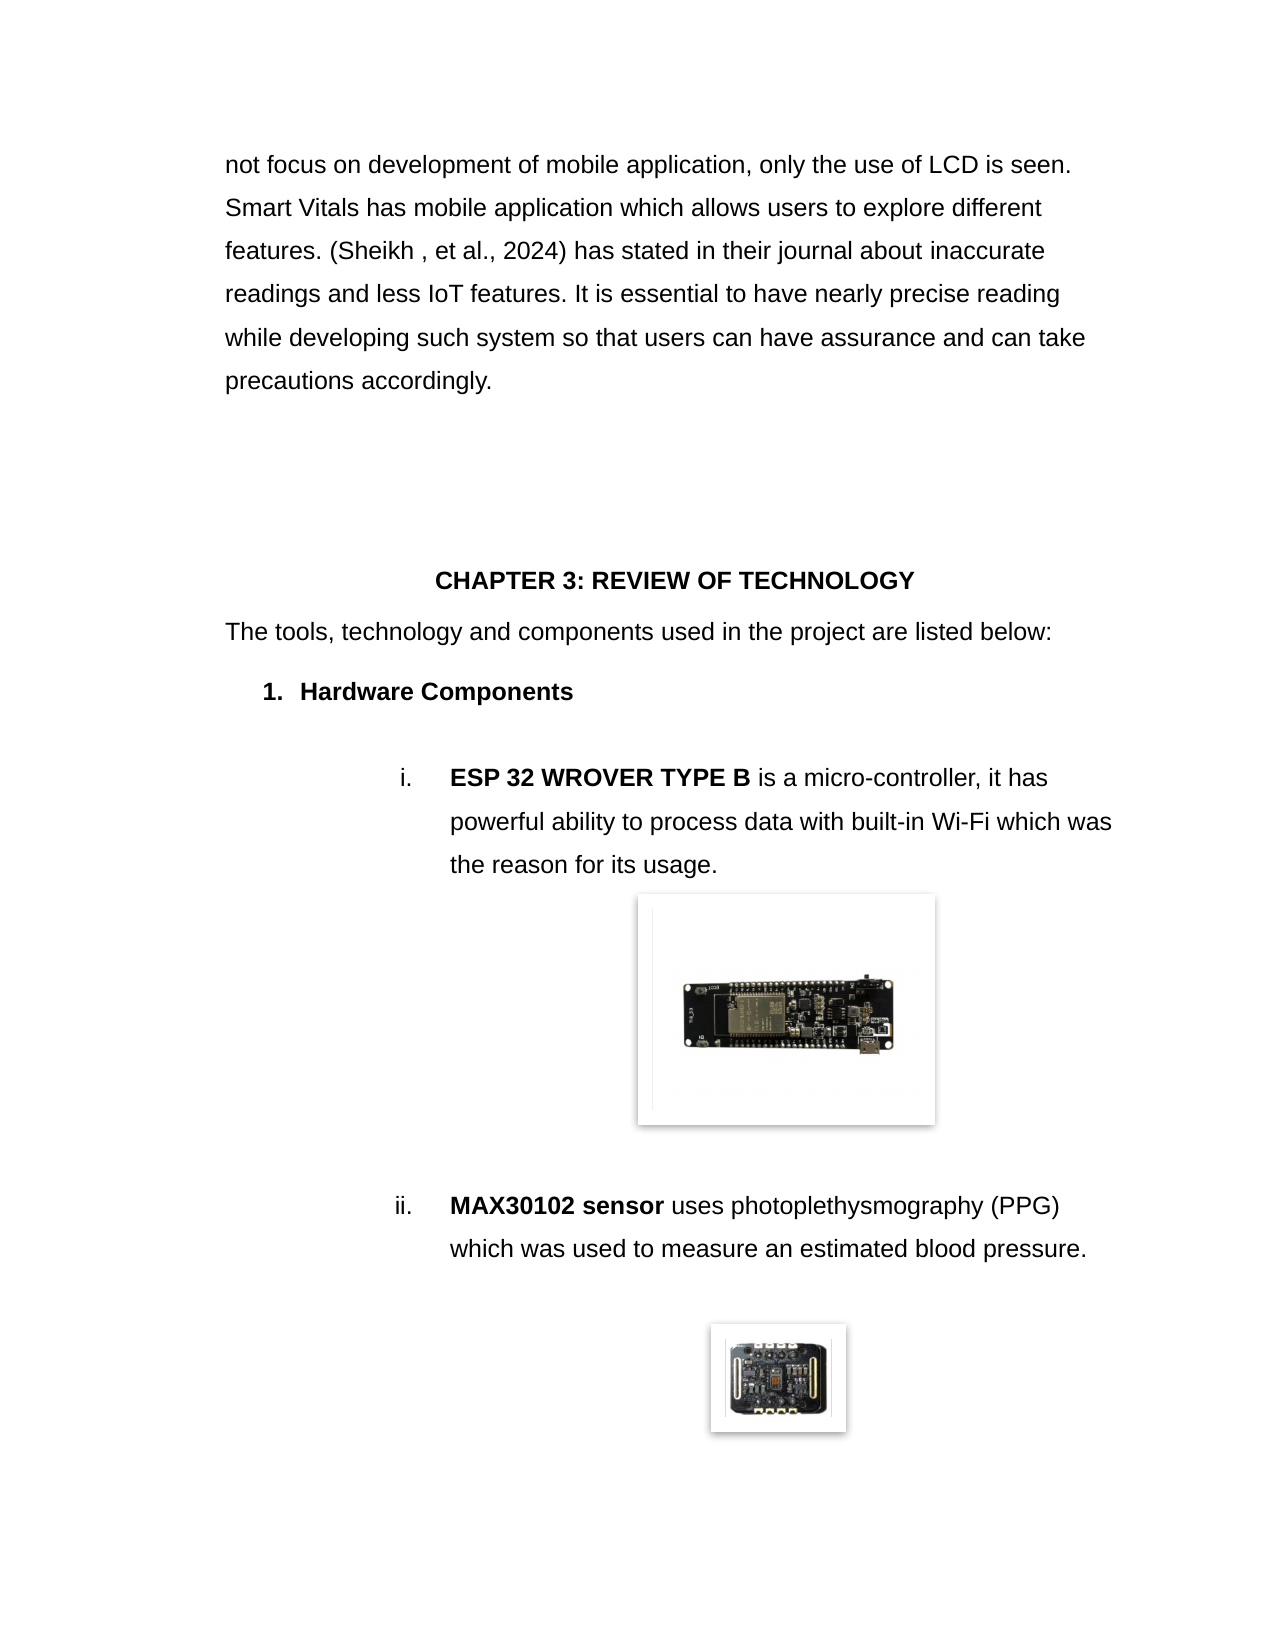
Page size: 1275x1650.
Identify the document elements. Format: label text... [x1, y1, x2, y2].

subtitle CHAPTER 3: REVIEW OF TECHNOLOGY [225, 566, 1125, 594]
list ESP 32 WROVER TYPE B is a micro-controller, it has powerful ability to process data with built-in Wi-Fi which was the reason for its usage. [412, 763, 1125, 878]
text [225, 150, 1125, 394]
picture [725, 1339, 832, 1417]
picture [653, 909, 920, 1110]
list MAX30102 sensor uses photoplethysmography (PPG) which was used to measure an estimated blood pressure. [412, 1191, 1125, 1262]
text The tools, technology and components used in the project are listed below: [225, 617, 1125, 646]
list Hardware Components [262, 677, 1125, 706]
